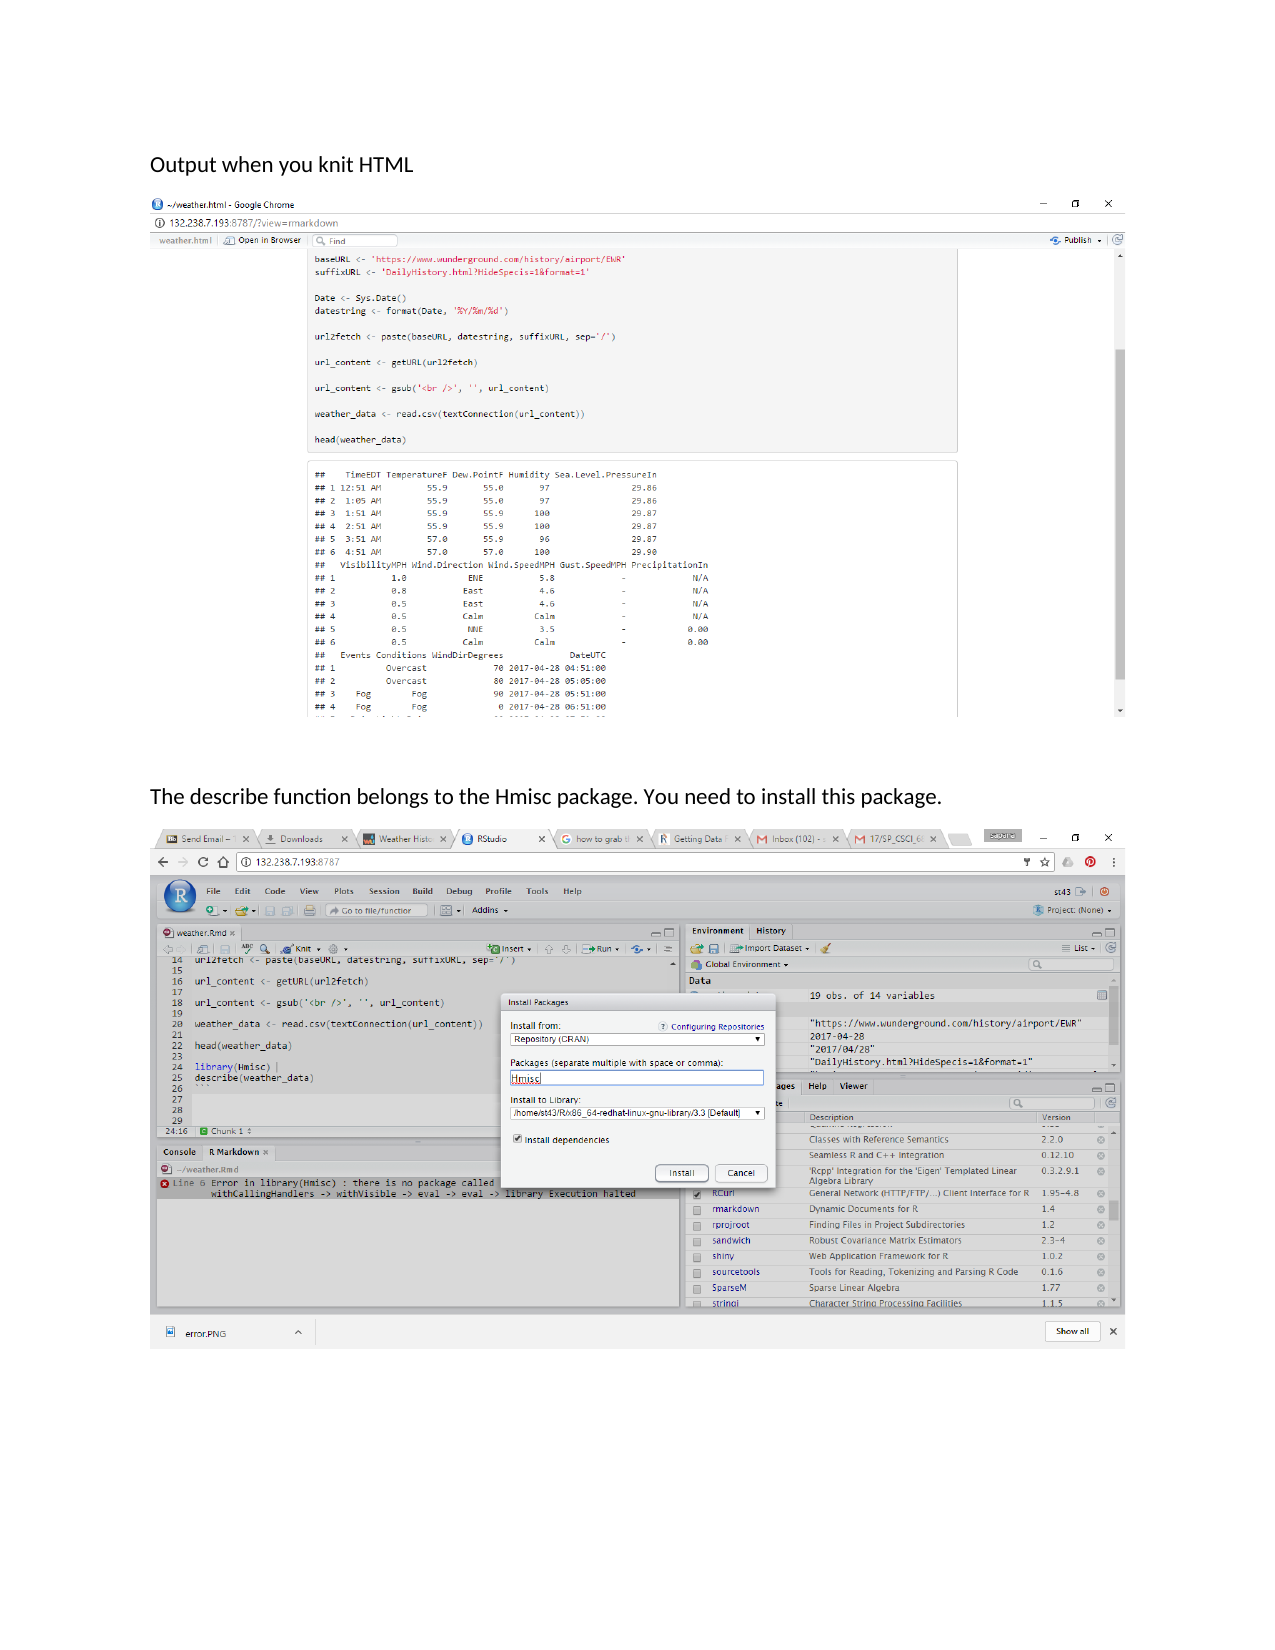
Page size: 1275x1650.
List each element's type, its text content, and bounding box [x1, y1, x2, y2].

picture [150, 829, 1125, 1349]
text The describe function belongs to the Hmisc package. You need to install this package. [150, 782, 1125, 810]
picture [150, 196, 1125, 717]
text Output when you knit HTML [150, 150, 1125, 178]
